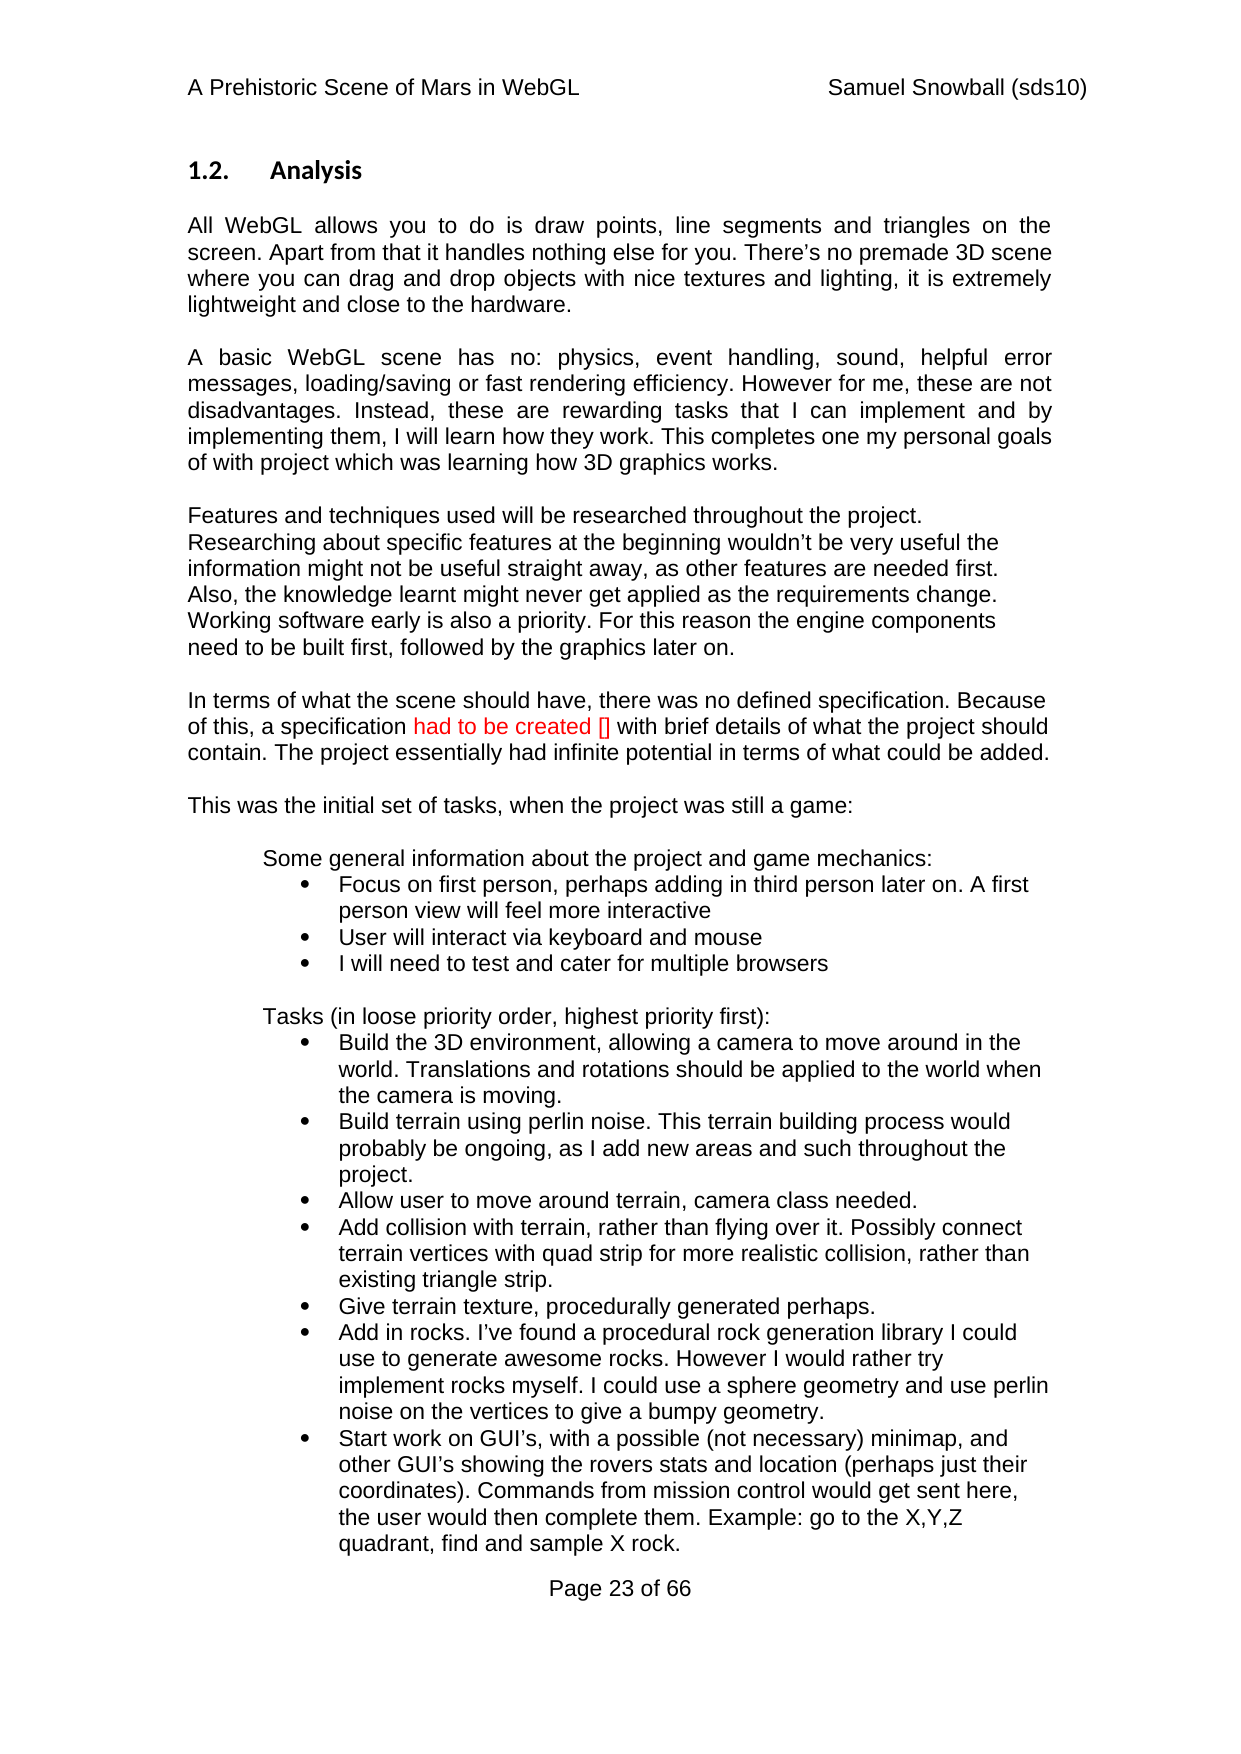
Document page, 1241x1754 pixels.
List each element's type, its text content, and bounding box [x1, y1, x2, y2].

text This was the initial set of tasks, when the project was still a game: [187, 733, 1053, 759]
text Tasks (in loose priority order, highest priority first): [187, 943, 1053, 970]
list Focus on first person, perhaps adding in third person later on. A first person view will feel more interactive [301, 812, 1053, 864]
list Allow user to move around terrain, camera class needed. [301, 1128, 1053, 1154]
text All WebGL allows you to do is draw points, line segments and triangles on the screen. Apart from that it handles nothing else for you. There’s no premade 3D scene where you can drag and drop objects with nice textures and lighting, it is extremely lightweight and close to the hardware. [187, 153, 1053, 258]
list Add in rocks. I’ve found a procedural rock generation library I could use to generate awesome rocks. However I would rather try implement rocks myself. I could use a sphere geometry and use perlin noise on the vertices to give a bumpy geometry. [301, 1260, 1053, 1365]
text In terms of what the scene should have, there was no defined specification. Because of this, a specification had to be created [] with brief details of what the project should contain. The project essentially had infinite potential in terms of what could be added. [187, 627, 1053, 706]
text Features and techniques used will be researched throughout the project. Researching about specific features at the beginning wouldn’t be very useful the information might not be useful straight away, as other features are needed first. Also, the knowledge learnt might never get applied as the requirements change. Working software early is also a priority. For this reason the engine components need to be built first, followed by the graphics later on. [187, 443, 1053, 601]
text A basic WebGL scene has no: physics, event handling, sound, helpful error messages, loading/saving or fast rendering efficiency. However for me, these are not disadvantages. Instead, these are rewarding tasks that I can implement and by implementing them, I will learn how they work. This completes one my personal goals of with project which was learning how 3D graphics works. [187, 284, 1053, 416]
list User will interact via keyboard and mouse [301, 864, 1053, 891]
list Start work on GUI’s, with a possible (not necessary) minimap, and other GUI’s showing the rovers stats and location (perhaps just their coordinates). Commands from mission control would get sent here, the user would then complete them. Example: go to the X,Y,Z quadrant, find and sample X rock. [301, 1365, 1053, 1497]
list Add collision with terrain, rather than flying over it. Possibly connect terrain vertices with quad strip for more realistic collision, rather than existing triangle strip. [301, 1154, 1053, 1233]
list Build terrain using perlin noise. This terrain building process would probably be ongoing, as I add new areas and such throughout the project. [301, 1049, 1053, 1128]
list Give terrain texture, procedurally generated perhaps. [301, 1233, 1053, 1260]
list I will need to test and cater for multiple browsers [301, 891, 1053, 917]
text Some general information about the project and game mechanics: [187, 785, 1053, 812]
list Build the 3D environment, allowing a camera to move around in the world. Translations and rotations should be applied to the world when the camera is moving. [301, 970, 1053, 1049]
